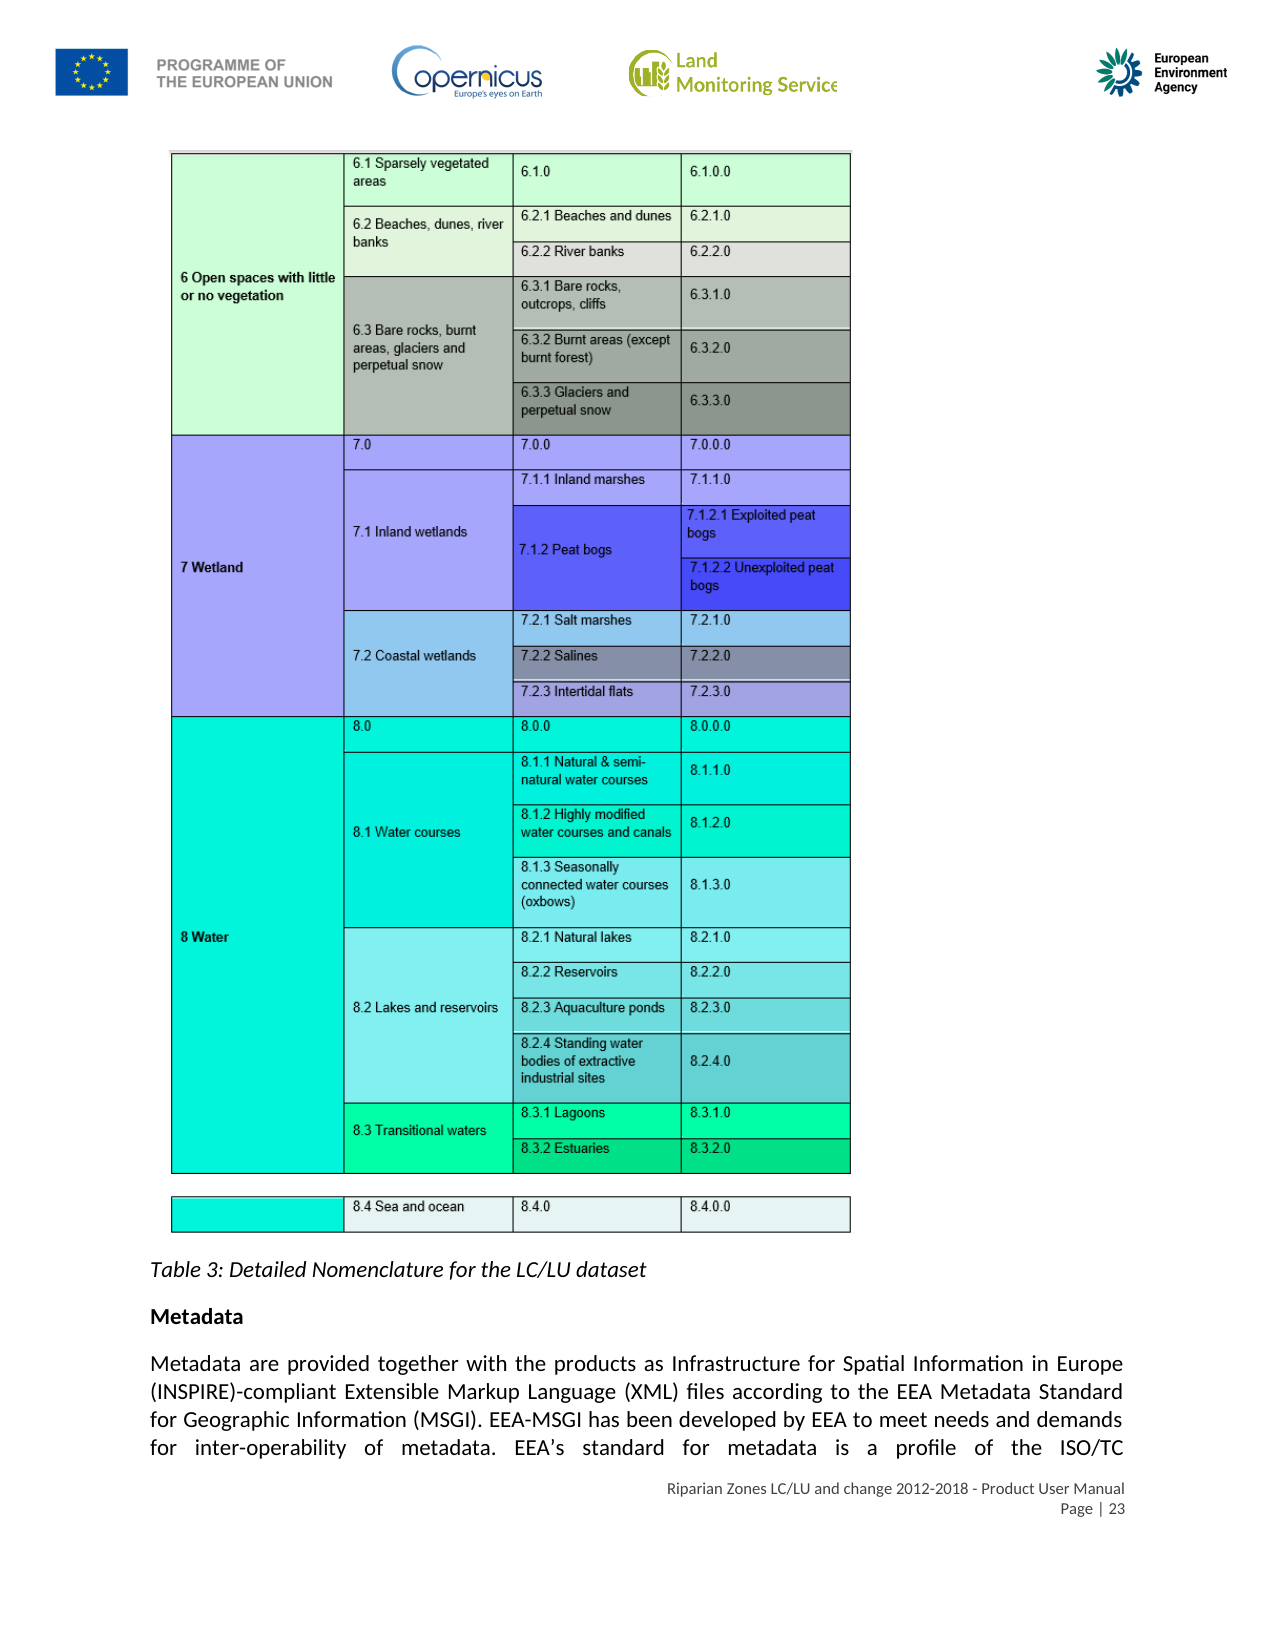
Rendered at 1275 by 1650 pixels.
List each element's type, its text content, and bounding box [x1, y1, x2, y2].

picture [1094, 46, 1228, 97]
picture [371, 15, 560, 130]
text Table 3: Detailed Nomenclature for the LC/LU dataset [150, 1255, 1125, 1283]
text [150, 1349, 1125, 1461]
text Metadata [150, 1302, 1125, 1330]
picture [168, 150, 853, 1174]
picture [168, 1192, 855, 1237]
picture [29, 21, 351, 124]
picture [628, 50, 837, 97]
